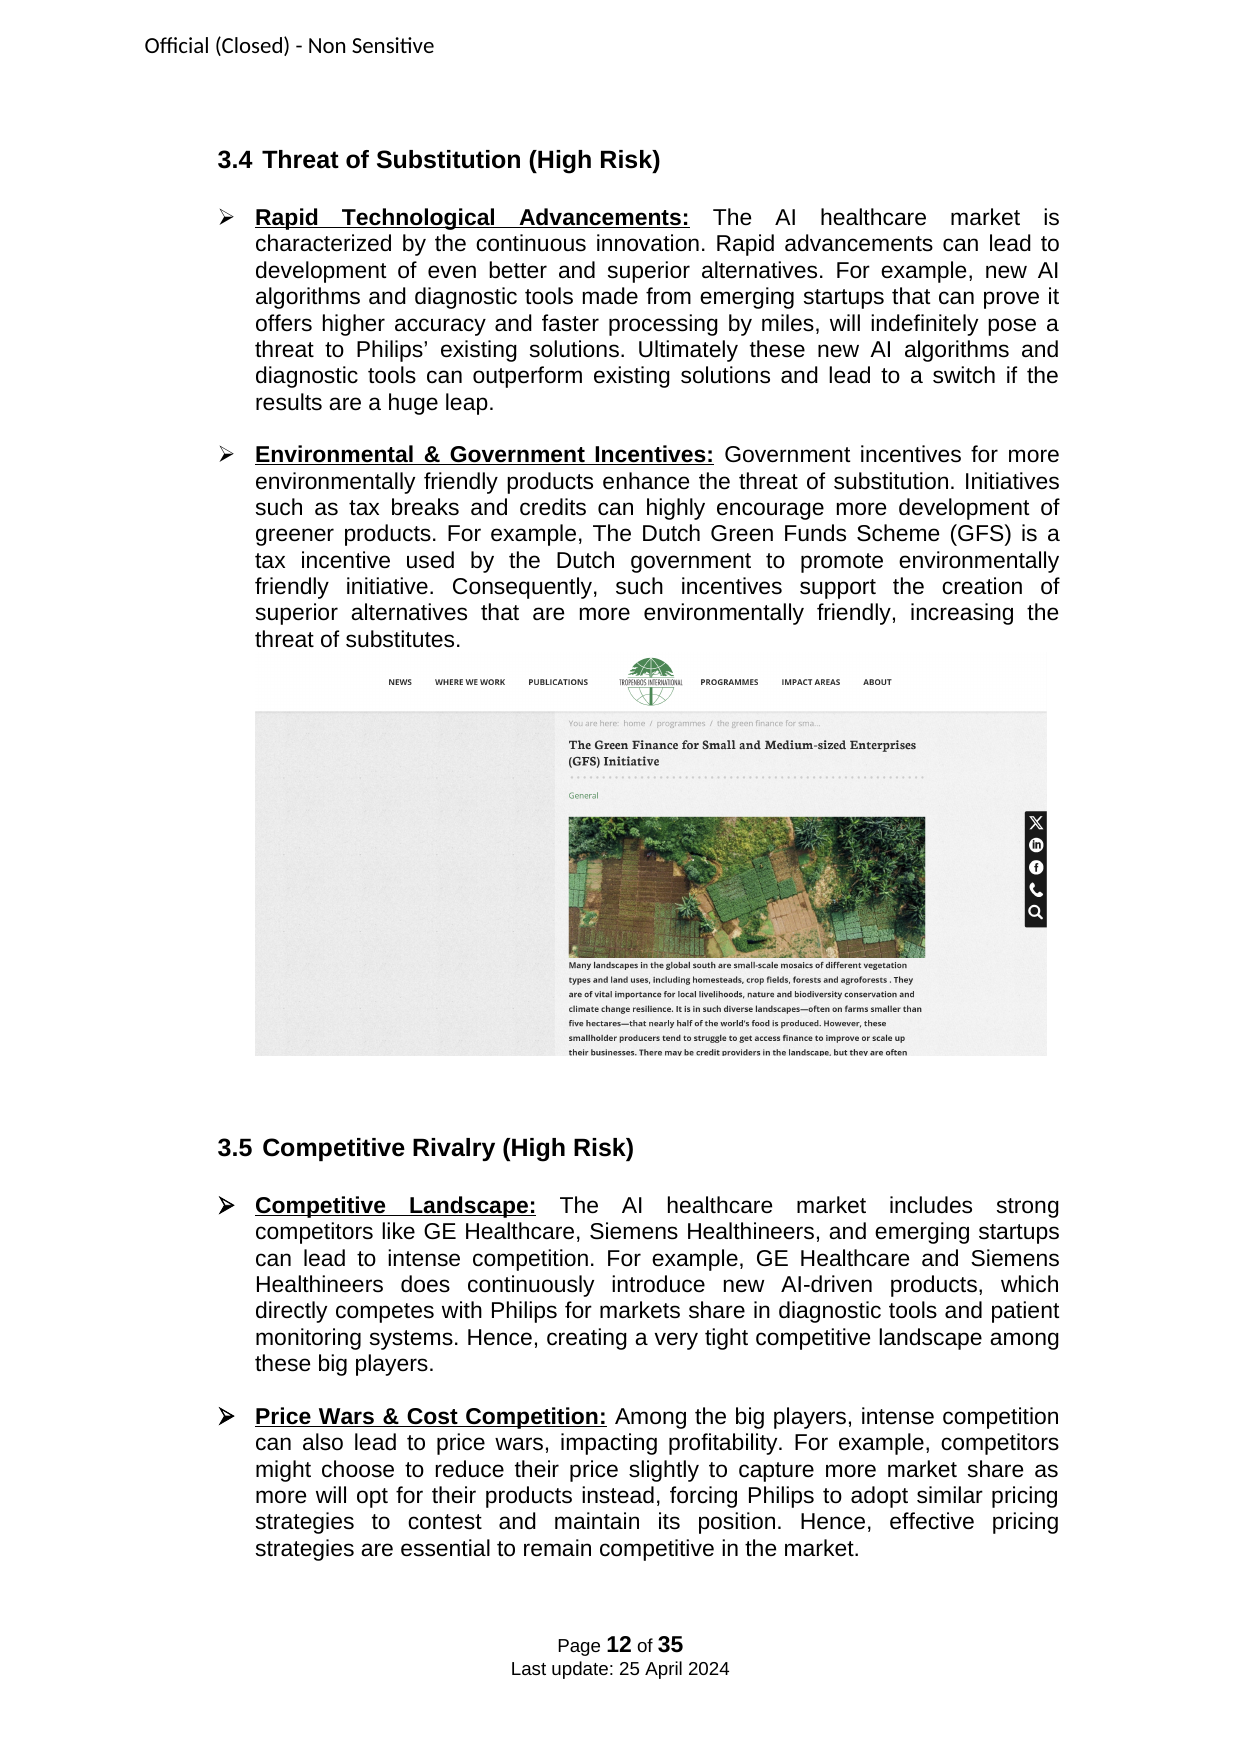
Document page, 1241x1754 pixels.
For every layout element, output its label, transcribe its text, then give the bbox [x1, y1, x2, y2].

list Competitive Landscape: The AI healthcare market includes strong competitors like GE Healthcare, Siemens Healthineers, and emerging startups can lead to intense competition. For example, GE Healthcare and Siemens Healthineers does continuously introduce new AI-driven products, which directly competes with Philips for markets share in diagnostic tools and patient monitoring systems. Hence, creating a very tight competitive landscape among these big players. [217, 1192, 1060, 1376]
subtitle Threat of Substitution (High Risk) [217, 145, 1060, 174]
list Rapid Technological Advancements: The AI healthcare market is characterized by the continuous innovation. Rapid advancements can lead to development of even better and superior alternatives. For example, new AI algorithms and diagnostic tools made from emerging startups that can prove it offers higher accuracy and faster processing by miles, will indefinitely pose a threat to Philips’ existing solutions. Ultimately these new AI algorithms and diagnostic tools can outperform existing solutions and lead to a switch if the results are a huge leap. [217, 204, 1060, 415]
list Price Wars & Cost Competition: Among the big players, intense competition can also lead to price wars, impacting profitability. For example, competitors might choose to reduce their price slightly to capture more market share as more will opt for their products instead, forcing Philips to adopt similar pricing strategies to contest and maintain its position. Hence, effective pricing strategies are essential to remain competitive in the market. [217, 1403, 1060, 1561]
subtitle Competitive Rivalry (High Risk) [217, 1133, 1060, 1162]
picture [255, 652, 1047, 1056]
list Environmental & Government Incentives: Government incentives for more environmentally friendly products enhance the threat of substitution. Initiatives such as tax breaks and credits can highly encourage more development of greener products. For example, The Dutch Green Funds Scheme (GFS) is a tax incentive used by the Dutch government to promote environmentally friendly initiative. Consequently, such incentives support the creation of superior alternatives that are more environmentally friendly, increasing the threat of substitutes. [217, 441, 1060, 652]
